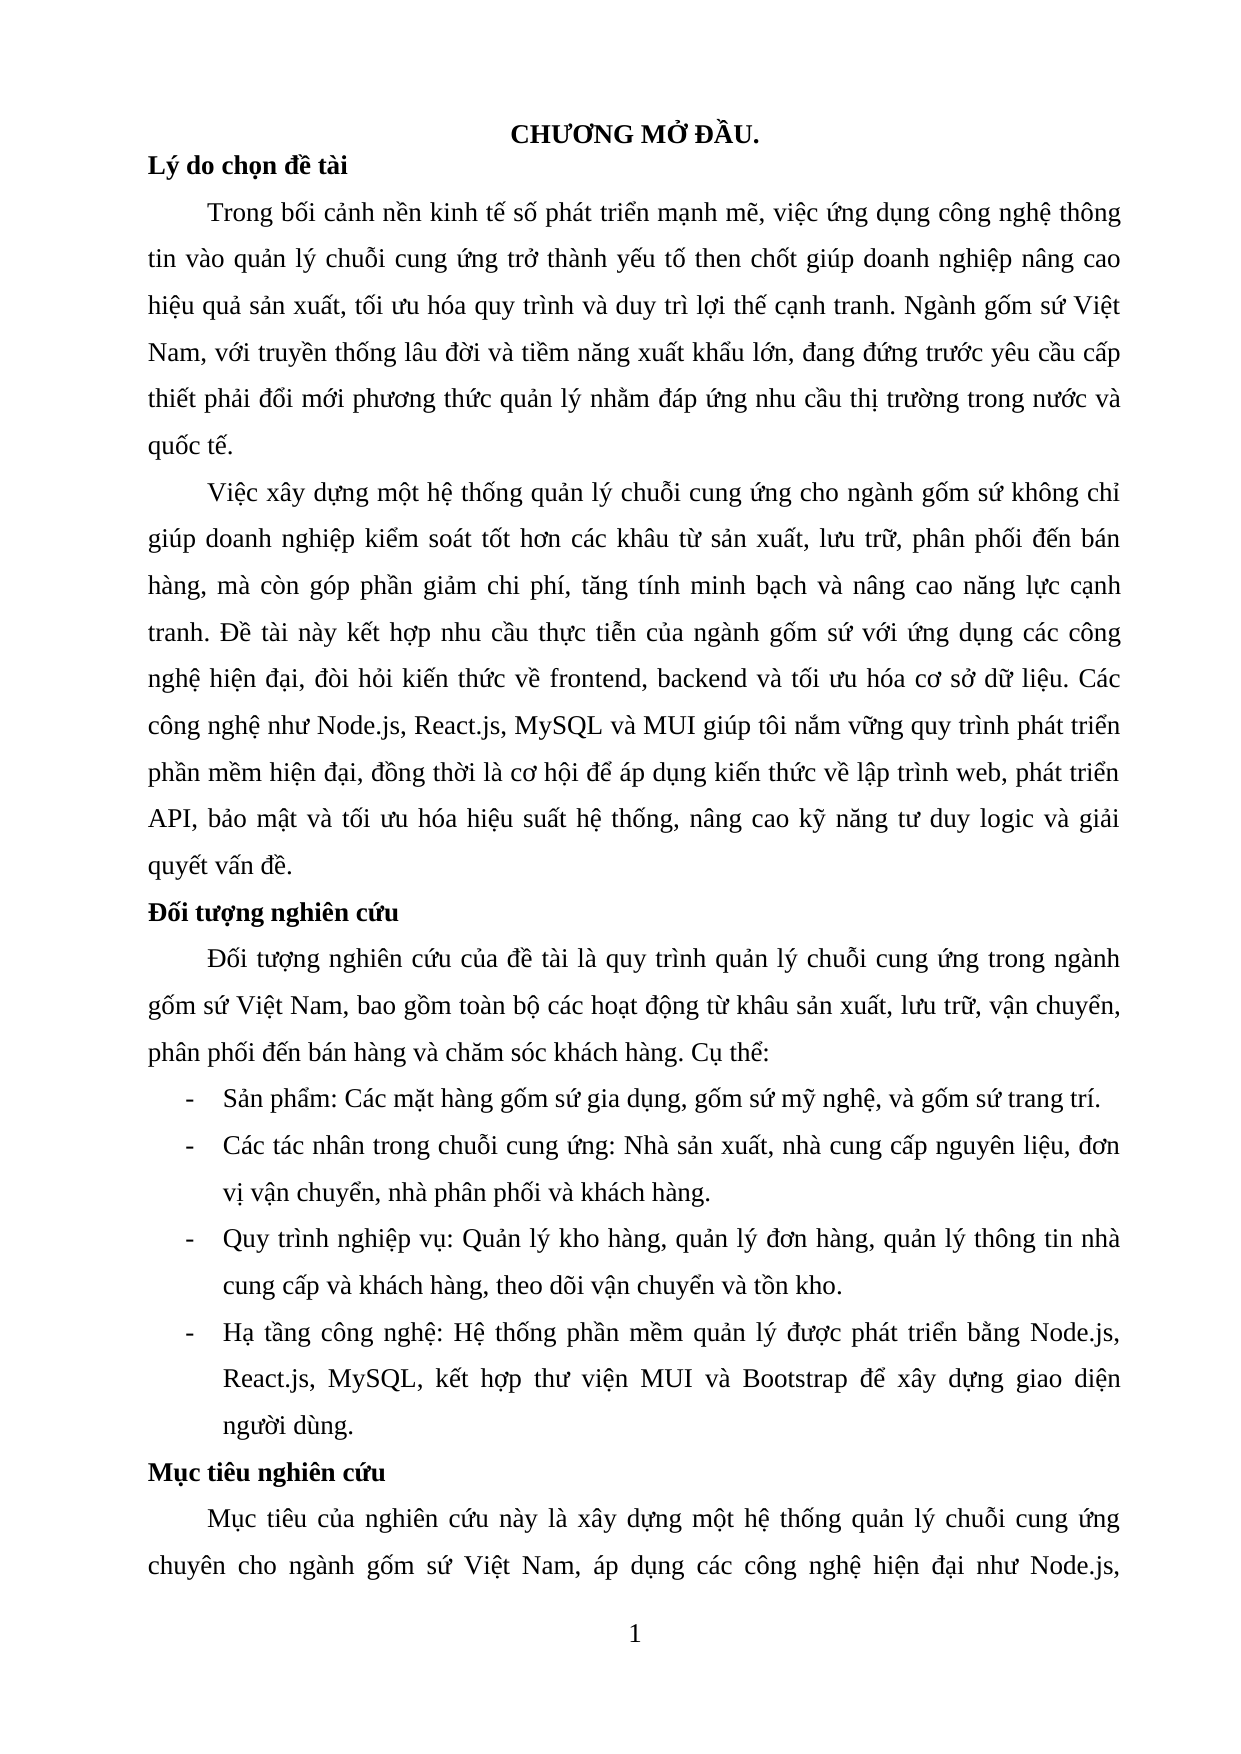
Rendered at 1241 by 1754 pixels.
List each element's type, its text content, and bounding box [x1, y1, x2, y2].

list Quy trình nghiệp vụ: Quản lý kho hàng, quản lý đơn hàng, quản lý thông tin nhà cung cấp và khách hàng, theo dõi vận chuyển và tồn kho. [185, 1223, 1122, 1300]
text Đối tượng nghiên cứu [148, 896, 1122, 927]
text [148, 1503, 1122, 1580]
text Việc xây dựng một hệ thống quản lý chuỗi cung ứng cho ngành gốm sứ không chỉ giúp doanh nghiệp kiểm soát tốt hơn các khâu từ sản xuất, lưu trữ, phân phối đến bán hàng, mà còn góp phần giảm chi phí, tăng tính minh bạch và nâng cao năng lực cạnh tranh. Đề tài này kết hợp nhu cầu thực tiễn của ngành gốm sứ với ứng dụng các công nghệ hiện đại, đòi hỏi kiến thức về frontend, backend và tối ưu hóa cơ sở dữ liệu. Các công nghệ như Node.js, React.js, MySQL và MUI giúp tôi nắm vững quy trình phát triển phần mềm hiện đại, đồng thời là cơ hội để áp dụng kiến thức về lập trình web, phát triển API, bảo mật và tối ưu hóa hiệu suất hệ thống, nâng cao kỹ năng tư duy logic và giải quyết vấn đề. [148, 476, 1122, 880]
subtitle CHƯƠNG MỞ ĐẦU. [148, 118, 1122, 149]
text Trong bối cảnh nền kinh tế số phát triển mạnh mẽ, việc ứng dụng công nghệ thông tin vào quản lý chuỗi cung ứng trở thành yếu tố then chốt giúp doanh nghiệp nâng cao hiệu quả sản xuất, tối ưu hóa quy trình và duy trì lợi thế cạnh tranh. Ngành gốm sứ Việt Nam, với truyền thống lâu đời và tiềm năng xuất khẩu lớn, đang đứng trước yêu cầu cấp thiết phải đổi mới phương thức quản lý nhằm đáp ứng nhu cầu thị trường trong nước và quốc tế. [148, 196, 1122, 460]
text Đối tượng nghiên cứu của đề tài là quy trình quản lý chuỗi cung ứng trong ngành gốm sứ Việt Nam, bao gồm toàn bộ các hoạt động từ khâu sản xuất, lưu trữ, vận chuyển, phân phối đến bán hàng và chăm sóc khách hàng. Cụ thể: [148, 943, 1122, 1067]
list Sản phẩm: Các mặt hàng gốm sứ gia dụng, gốm sứ mỹ nghệ, và gốm sứ trang trí. [185, 1083, 1122, 1114]
list Các tác nhân trong chuỗi cung ứng: Nhà sản xuất, nhà cung cấp nguyên liệu, đơn vị vận chuyển, nhà phân phối và khách hàng. [185, 1129, 1122, 1207]
text Mục tiêu nghiên cứu [148, 1456, 1122, 1487]
text Lý do chọn đề tài [148, 149, 1122, 180]
list Hạ tầng công nghệ: Hệ thống phần mềm quản lý được phát triển bằng Node.js, React.js, MySQL, kết hợp thư viện MUI và Bootstrap để xây dựng giao diện người dùng. [185, 1316, 1122, 1440]
